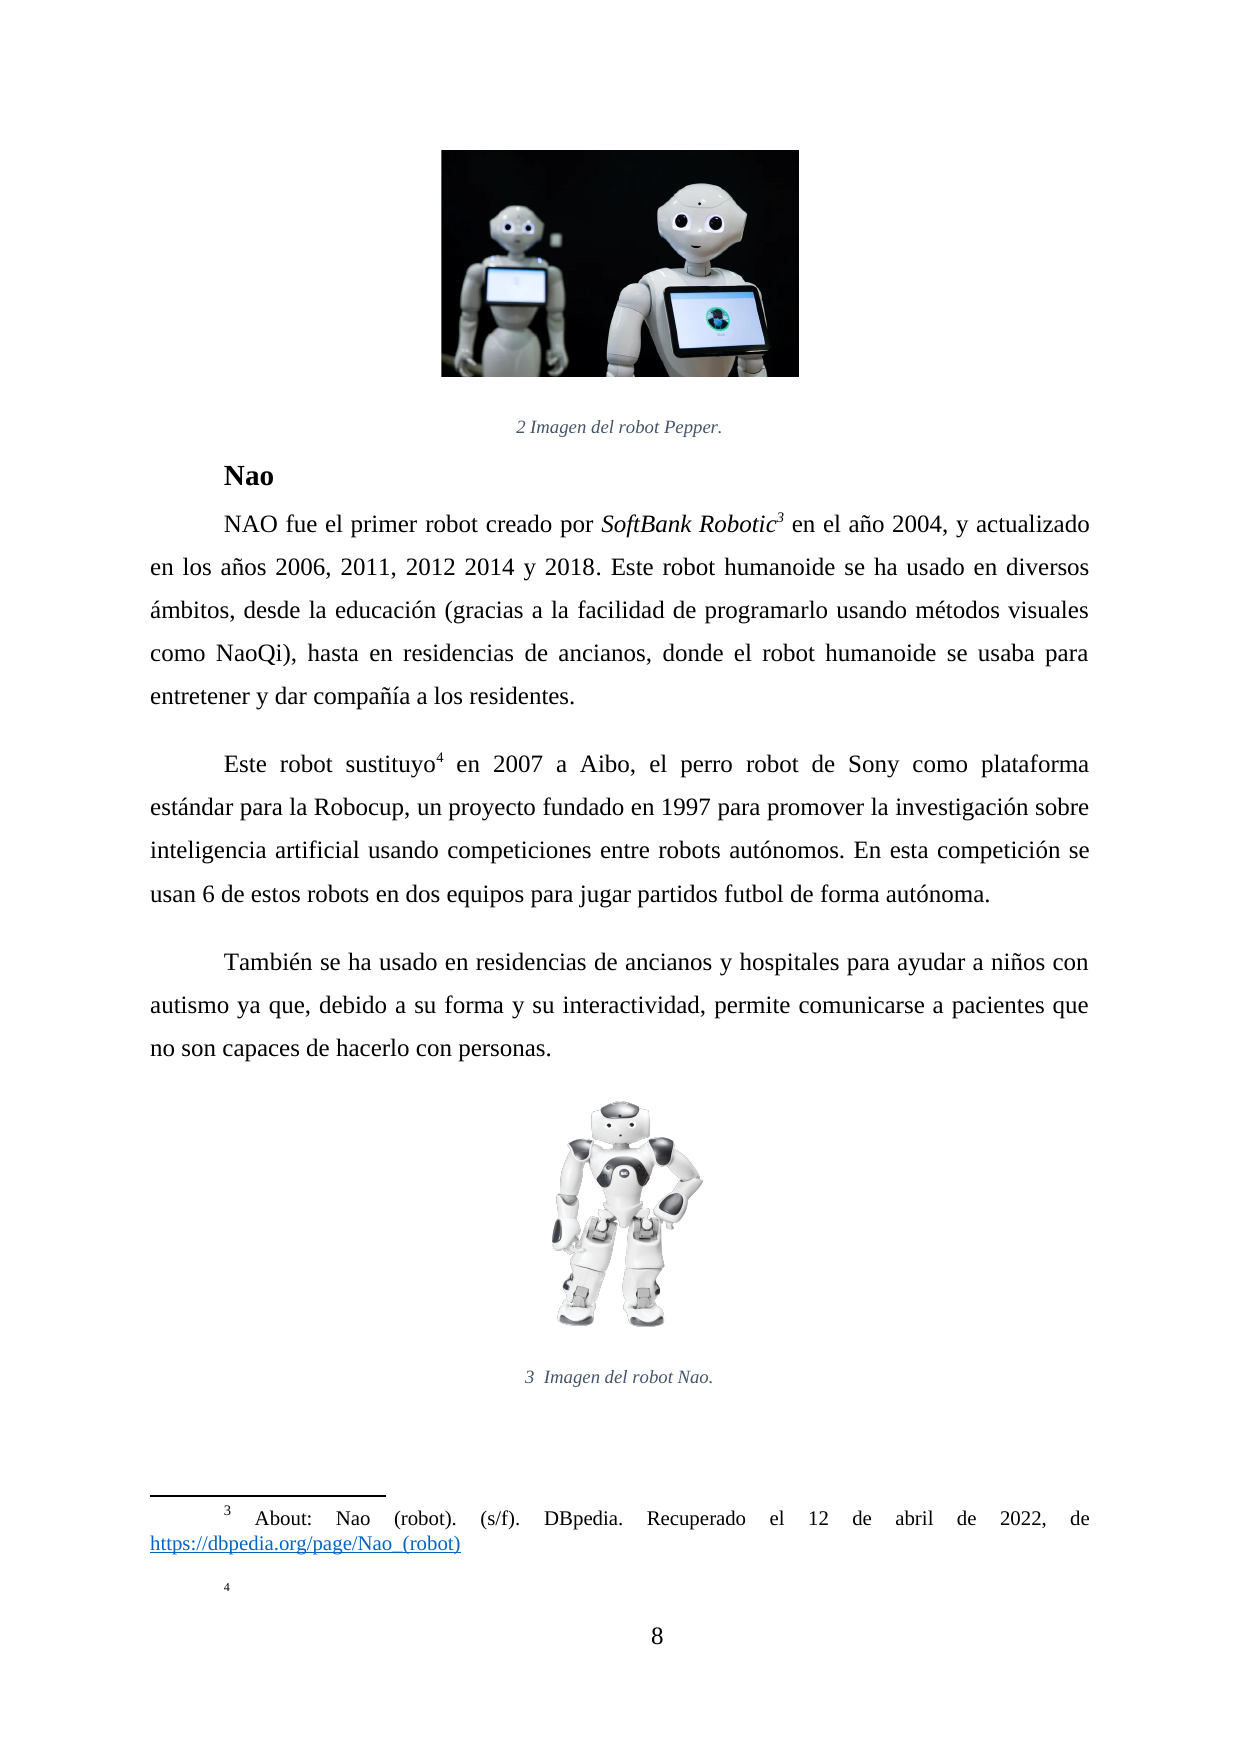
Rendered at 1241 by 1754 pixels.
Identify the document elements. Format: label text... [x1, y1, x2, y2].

text NAO fue el primer robot creado por SoftBank Robotic en el año 2004, y actualizado en los años 2006, 2011, 2012 2014 y 2018. Este robot humanoide se ha usado en diversos ámbitos, desde la educación (gracias a la facilidad de programarlo usando métodos visuales como NaoQi), hasta en residencias de ancianos, donde el robot humanoide se usaba para entretener y dar compañía a los residentes. [150, 509, 1090, 710]
text También se ha usado en residencias de ancianos y hospitales para ayudar a niños con autismo ya que, debido a su forma y su interactividad, permite comunicarse a pacientes que no son capaces de hacerlo con personas. [150, 947, 1090, 1062]
text Este robot sustituyo en 2007 a Aibo, el perro robot de Sony como plataforma estándar para la Robocup, un proyecto fundado en 1997 para promover la investigación sobre inteligencia artificial usando competiciones entre robots autónomos. En esta competición se usan 6 de estos robots en dos equipos para jugar partidos futbol de forma autónoma. [150, 749, 1090, 907]
picture [441, 150, 799, 377]
picture [522, 1101, 718, 1327]
subtitle Nao [150, 458, 1090, 492]
